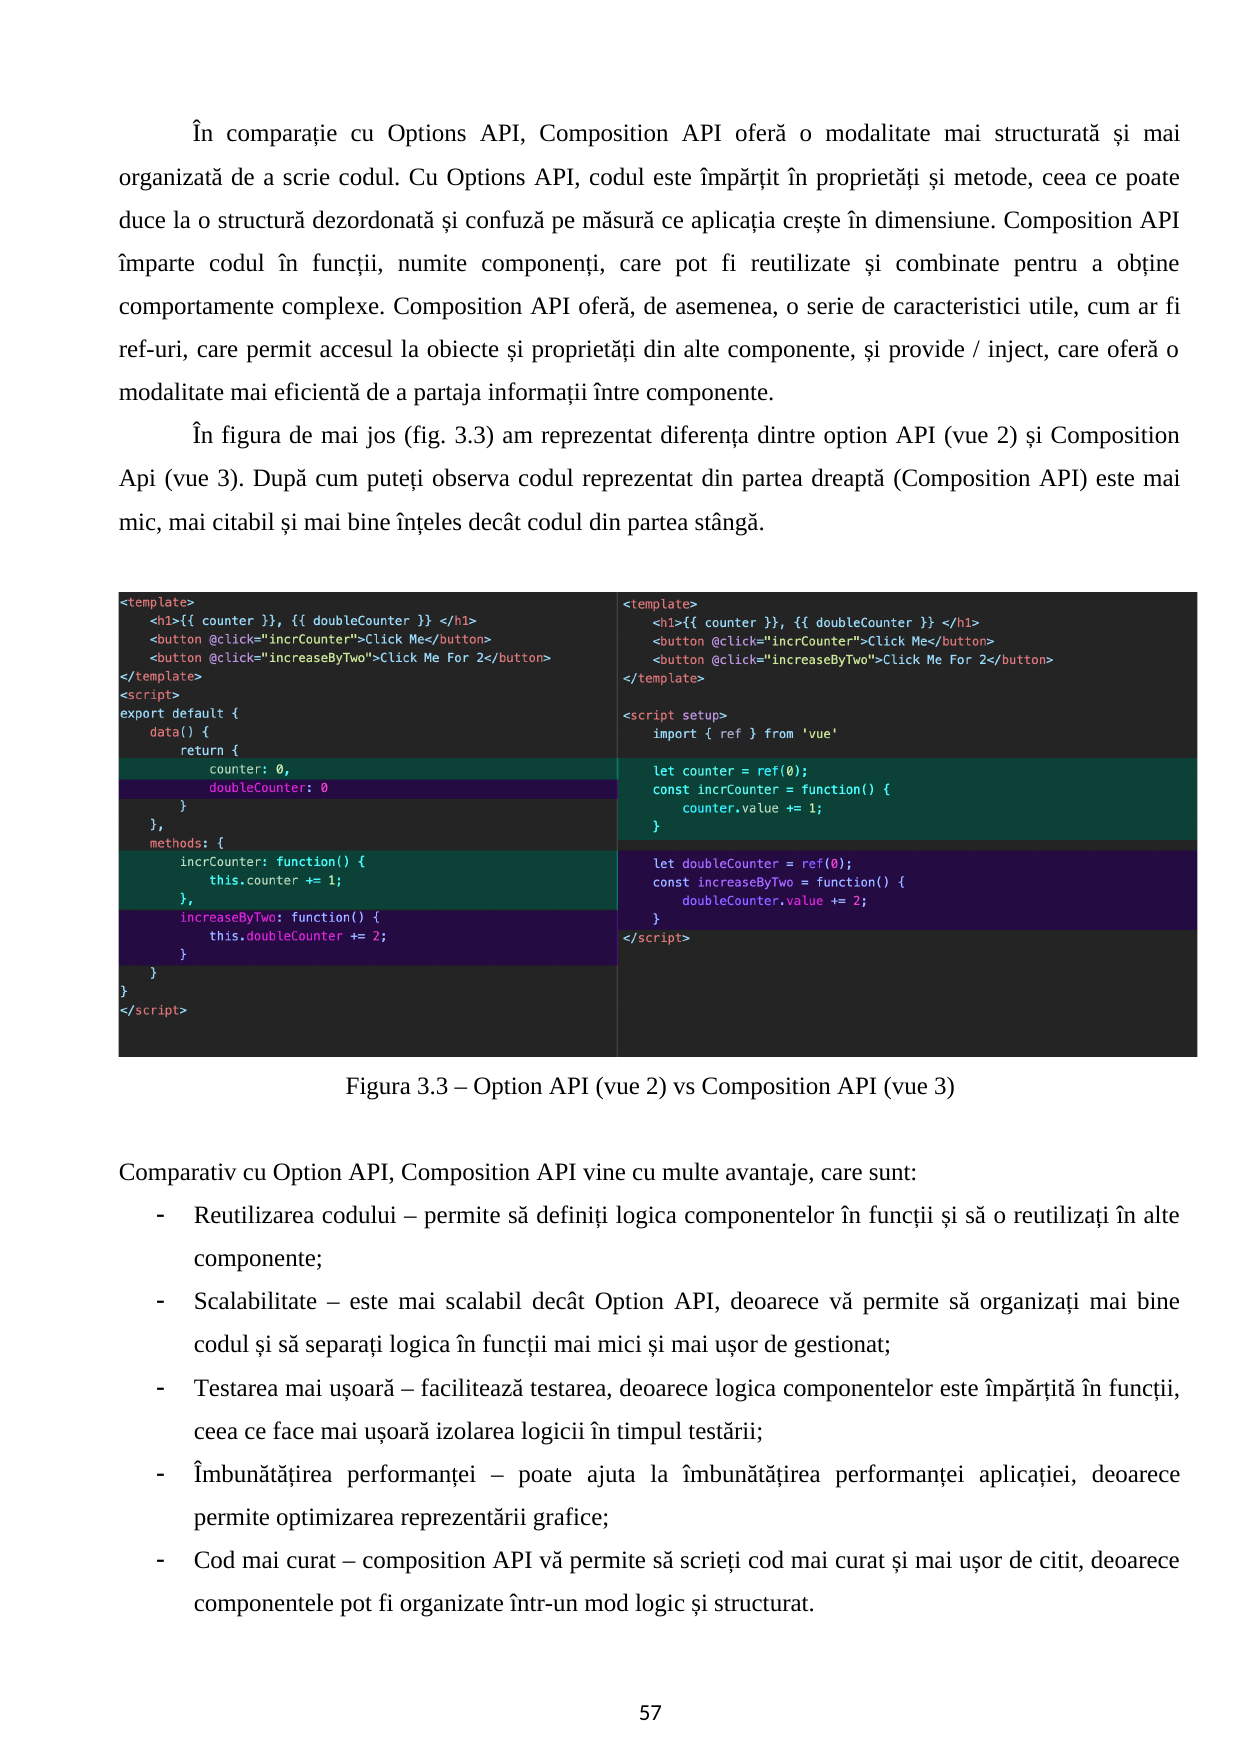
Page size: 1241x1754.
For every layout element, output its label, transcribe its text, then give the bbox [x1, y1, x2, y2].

text În figura de mai jos (fig. 3.3) am reprezentat diferența dintre option API (vue 2) și Composition Api (vue 3). După cum puteți observa codul reprezentat din partea dreaptă (Composition API) este mai mic, mai citabil și mai bine înțeles decât codul din partea stângă. [118, 420, 1182, 535]
picture [118, 592, 1198, 1057]
list Îmbunătățirea performanței – poate ajuta la îmbunătățirea performanței aplicației, deoarece permite optimizarea reprezentării grafice; [156, 1459, 1182, 1531]
text Figura 3.3 – Option API (vue 2) vs Composition API (vue 3) [118, 1071, 1182, 1143]
list Cod mai curat – composition API vă permite să scrieți cod mai curat și mai ușor de citit, deoarece componentele pot fi organizate într-un mod logic și structurat. [156, 1545, 1182, 1617]
list Testarea mai ușoară – facilitează testarea, deoarece logica componentelor este împărțită în funcții, ceea ce face mai ușoară izolarea logicii în timpul testării; [156, 1373, 1182, 1444]
text Comparativ cu Option API, Composition API vine cu multe avantaje, care sunt: [118, 1157, 1182, 1186]
list Reutilizarea codului – permite să definiți logica componentelor în funcții și să o reutilizați în alte componente; [156, 1200, 1182, 1272]
list Scalabilitate – este mai scalabil decât Option API, deoarece vă permite să organizați mai bine codul și să separați logica în funcții mai mici și mai ușor de gestionat; [156, 1286, 1182, 1358]
text În comparație cu Options API, Composition API oferă o modalitate mai structurată și mai organizată de a scrie codul. Cu Options API, codul este împărțit în proprietăți și metode, ceea ce poate duce la o structură dezordonată și confuză pe măsură ce aplicația crește în dimensiune. Composition API împarte codul în funcții, numite componenți, care pot fi reutilizate și combinate pentru a obține comportamente complexe. Composition API oferă, de asemenea, o serie de caracteristici utile, cum ar fi ref-uri, care permit accesul la obiecte și proprietăți din alte componente, și provide / inject, care oferă o modalitate mai eficientă de a partaja informații între componente. [118, 118, 1182, 406]
